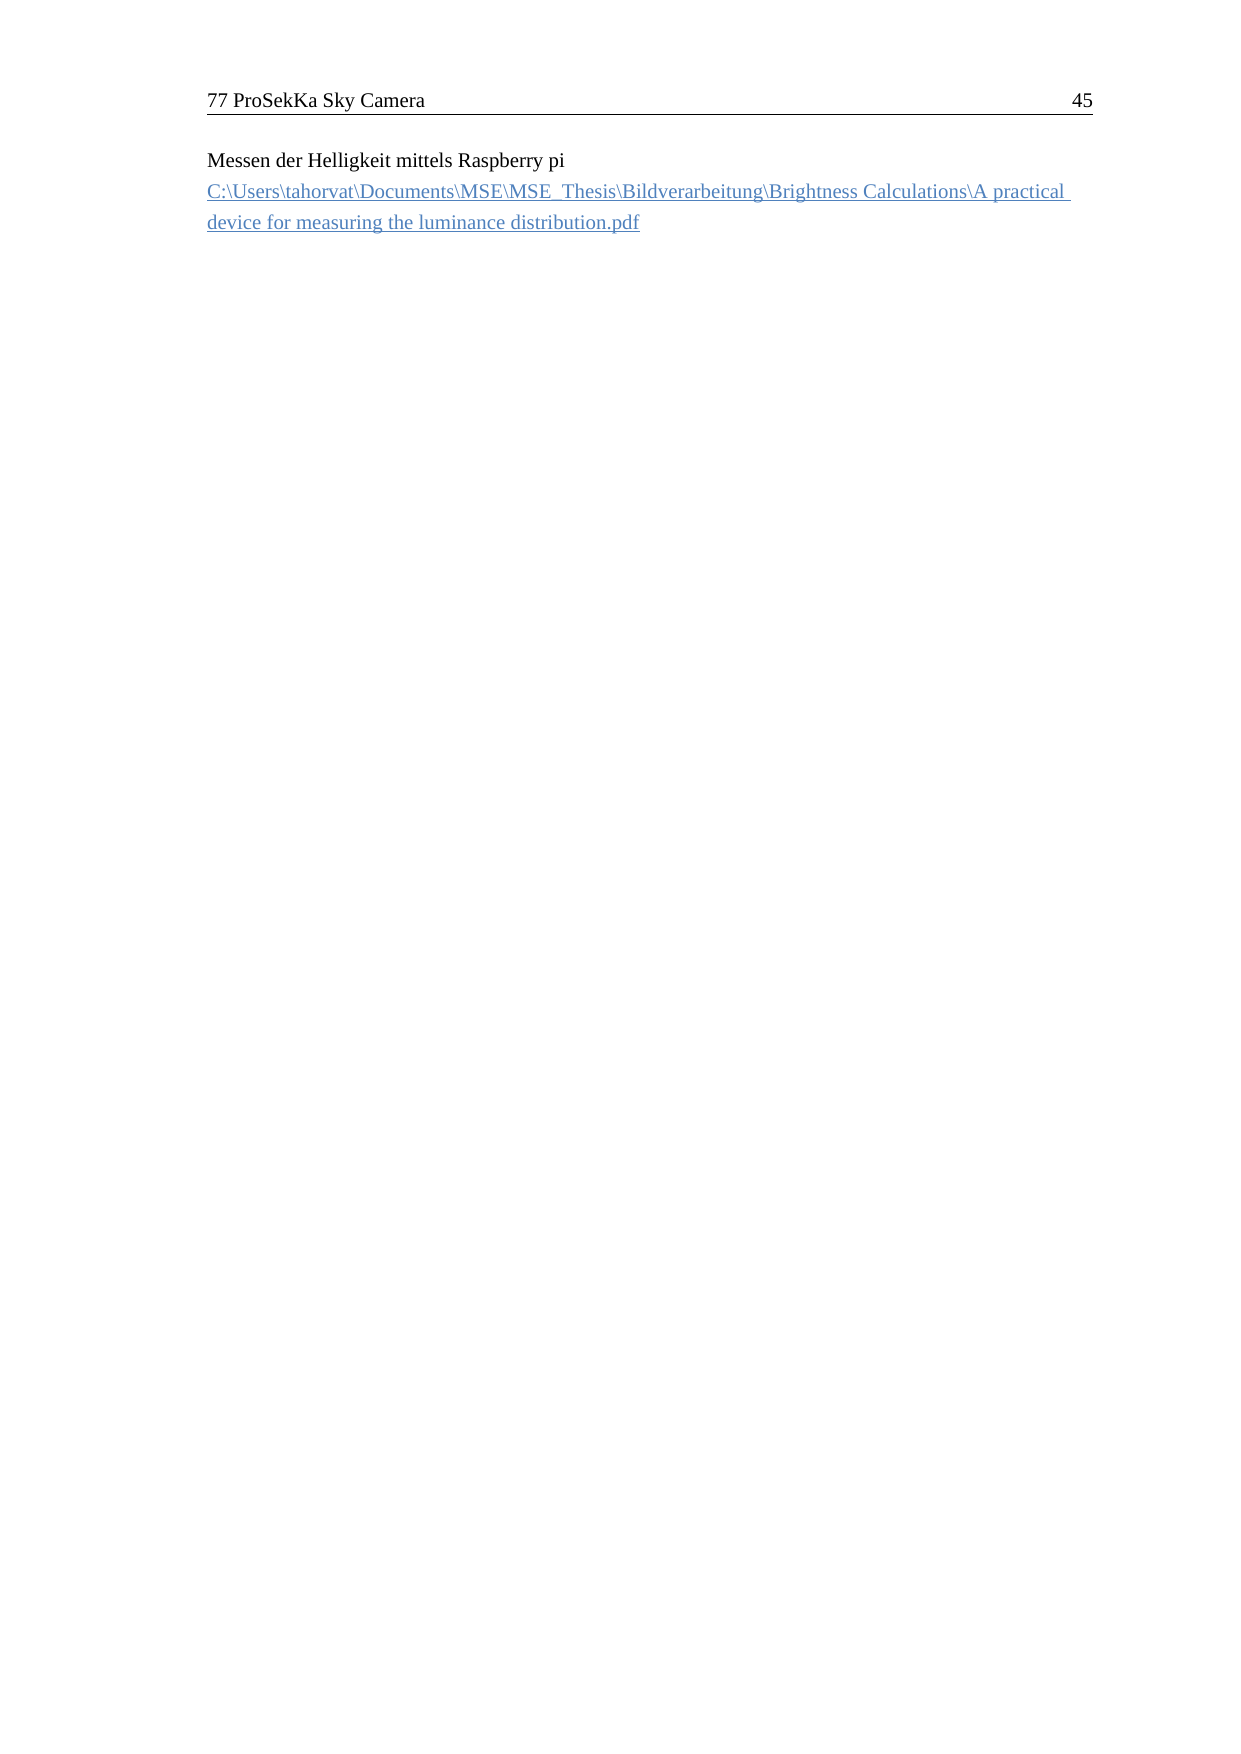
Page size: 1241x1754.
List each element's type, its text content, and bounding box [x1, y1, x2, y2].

text Messen der Helligkeit mittels Raspberry pi C:\Users\tahorvat\Documents\MSE\MSE_Thesis\Bildverarbeitung\Brightness Calculations\A practical device for measuring the luminance distribution.pdf [207, 148, 1093, 234]
